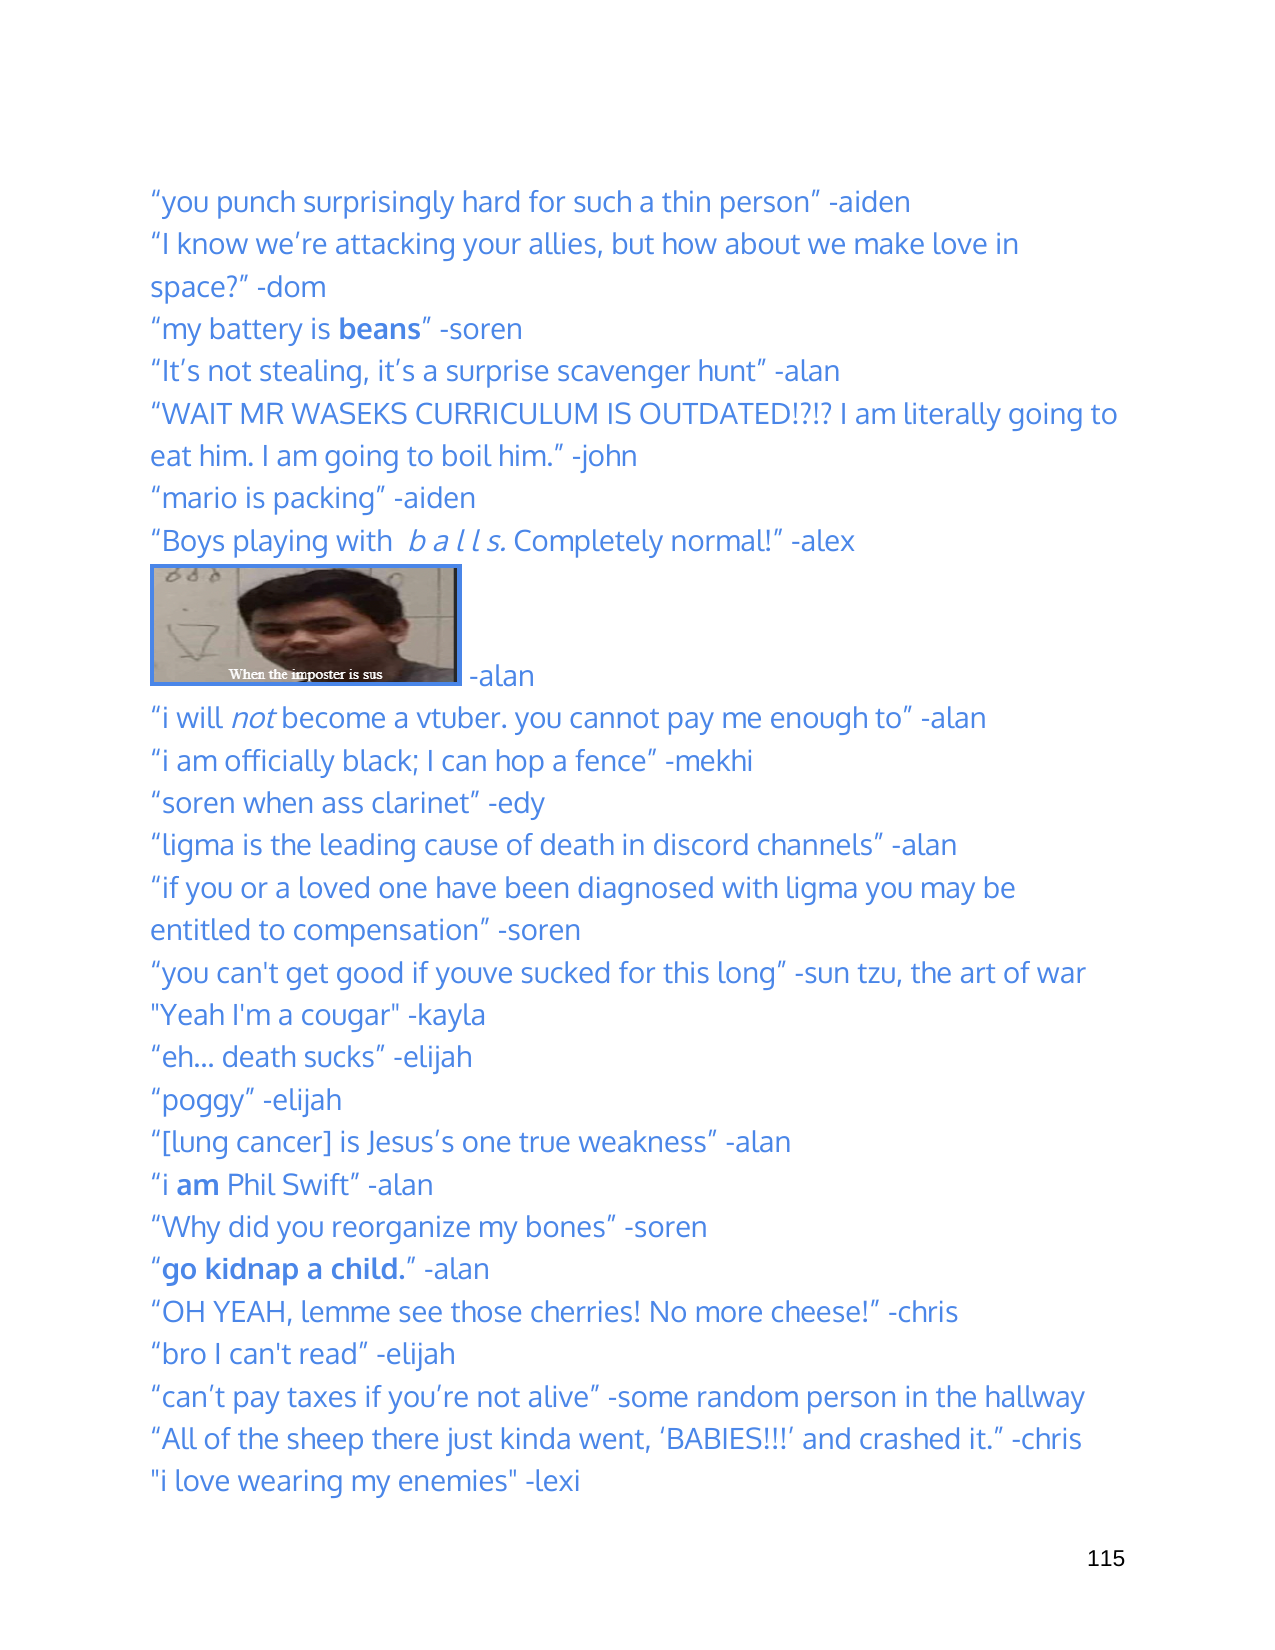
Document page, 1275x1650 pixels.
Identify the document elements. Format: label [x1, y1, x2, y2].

picture [154, 568, 457, 682]
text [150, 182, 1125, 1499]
